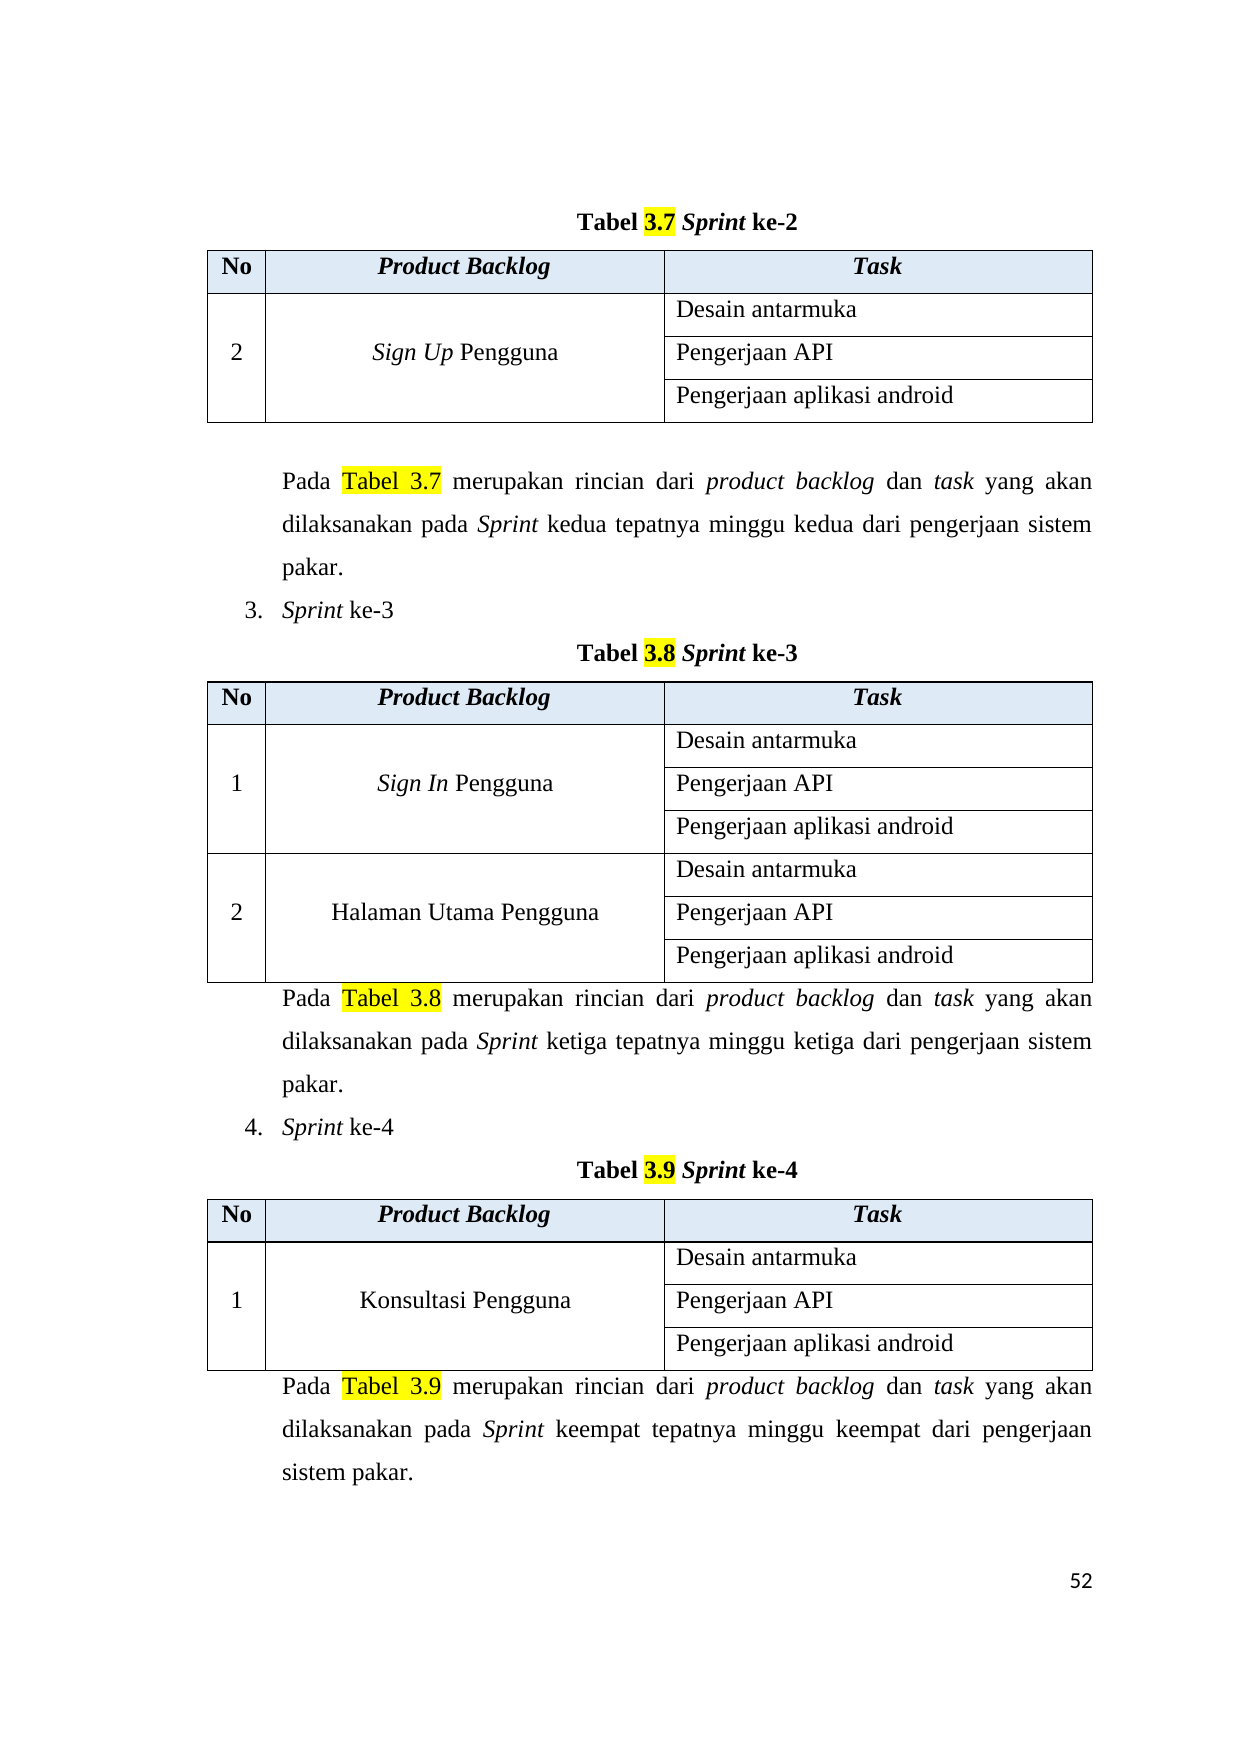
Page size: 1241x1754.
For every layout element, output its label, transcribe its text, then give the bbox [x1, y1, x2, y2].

list Tabel 3.8 Sprint ke-3 [675, 638, 1092, 667]
list Tabel 3.8 Sprint ke-3 [282, 638, 644, 667]
table_cell Sign Up Pengguna [266, 294, 664, 422]
table_header Product Backlog [266, 251, 664, 293]
table_cell Pengerjaan aplikasi android [665, 380, 1092, 422]
list Tabel 3.9 Sprint ke-4 [282, 1155, 644, 1184]
table_cell 2 [208, 854, 265, 982]
table_header No [208, 683, 265, 724]
table_cell Desain antarmuka [665, 1243, 1092, 1284]
list Tabel 3.7 Sprint ke-2 [282, 207, 644, 236]
list Sprint ke-3 [244, 595, 1092, 624]
table_cell Desain antarmuka [665, 854, 1092, 896]
table_cell Desain antarmuka [665, 294, 1092, 336]
table_cell Pengerjaan API [665, 897, 1092, 939]
table_cell Pengerjaan aplikasi android [665, 811, 1092, 853]
table_cell Pengerjaan aplikasi android [665, 940, 1092, 982]
table_header Task [665, 251, 1092, 293]
list Pada Tabel 3.9 merupakan rincian dari product backlog dan task yang akan dilaksanakan pada Sprint keempat tepatnya minggu keempat dari pengerjaan sistem pakar. [282, 1371, 1092, 1486]
list Pada Tabel 3.7 merupakan rincian dari product backlog dan task yang akan dilaksanakan pada Sprint kedua tepatnya minggu kedua dari pengerjaan sistem pakar. [282, 466, 1092, 581]
table_cell 2 [208, 294, 265, 422]
table_cell 1 [208, 725, 265, 853]
table_cell 1 [208, 1243, 265, 1370]
table_header Task [665, 683, 1092, 724]
table_cell Halaman Utama Pengguna [266, 854, 664, 982]
table_header No [208, 1200, 265, 1241]
table_cell Sign In Pengguna [266, 725, 664, 853]
list Pada Tabel 3.8 merupakan rincian dari product backlog dan task yang akan dilaksanakan pada Sprint ketiga tepatnya minggu ketiga dari pengerjaan sistem pakar. [282, 983, 1092, 1098]
table_cell Pengerjaan API [665, 337, 1092, 379]
table_header Product Backlog [266, 683, 664, 724]
list Sprint ke-4 [244, 1112, 1092, 1141]
table_cell Konsultasi Pengguna [266, 1243, 664, 1370]
table_cell Desain antarmuka [665, 725, 1092, 767]
list Tabel 3.7 Sprint ke-2 [675, 207, 1092, 236]
table_cell Pengerjaan API [665, 768, 1092, 810]
table_cell Pengerjaan aplikasi android [665, 1328, 1092, 1370]
table_cell Pengerjaan API [665, 1285, 1092, 1327]
table_header Task [665, 1200, 1092, 1241]
table_header Product Backlog [266, 1200, 664, 1241]
list Tabel 3.9 Sprint ke-4 [675, 1155, 1092, 1184]
table_header No [208, 251, 265, 293]
